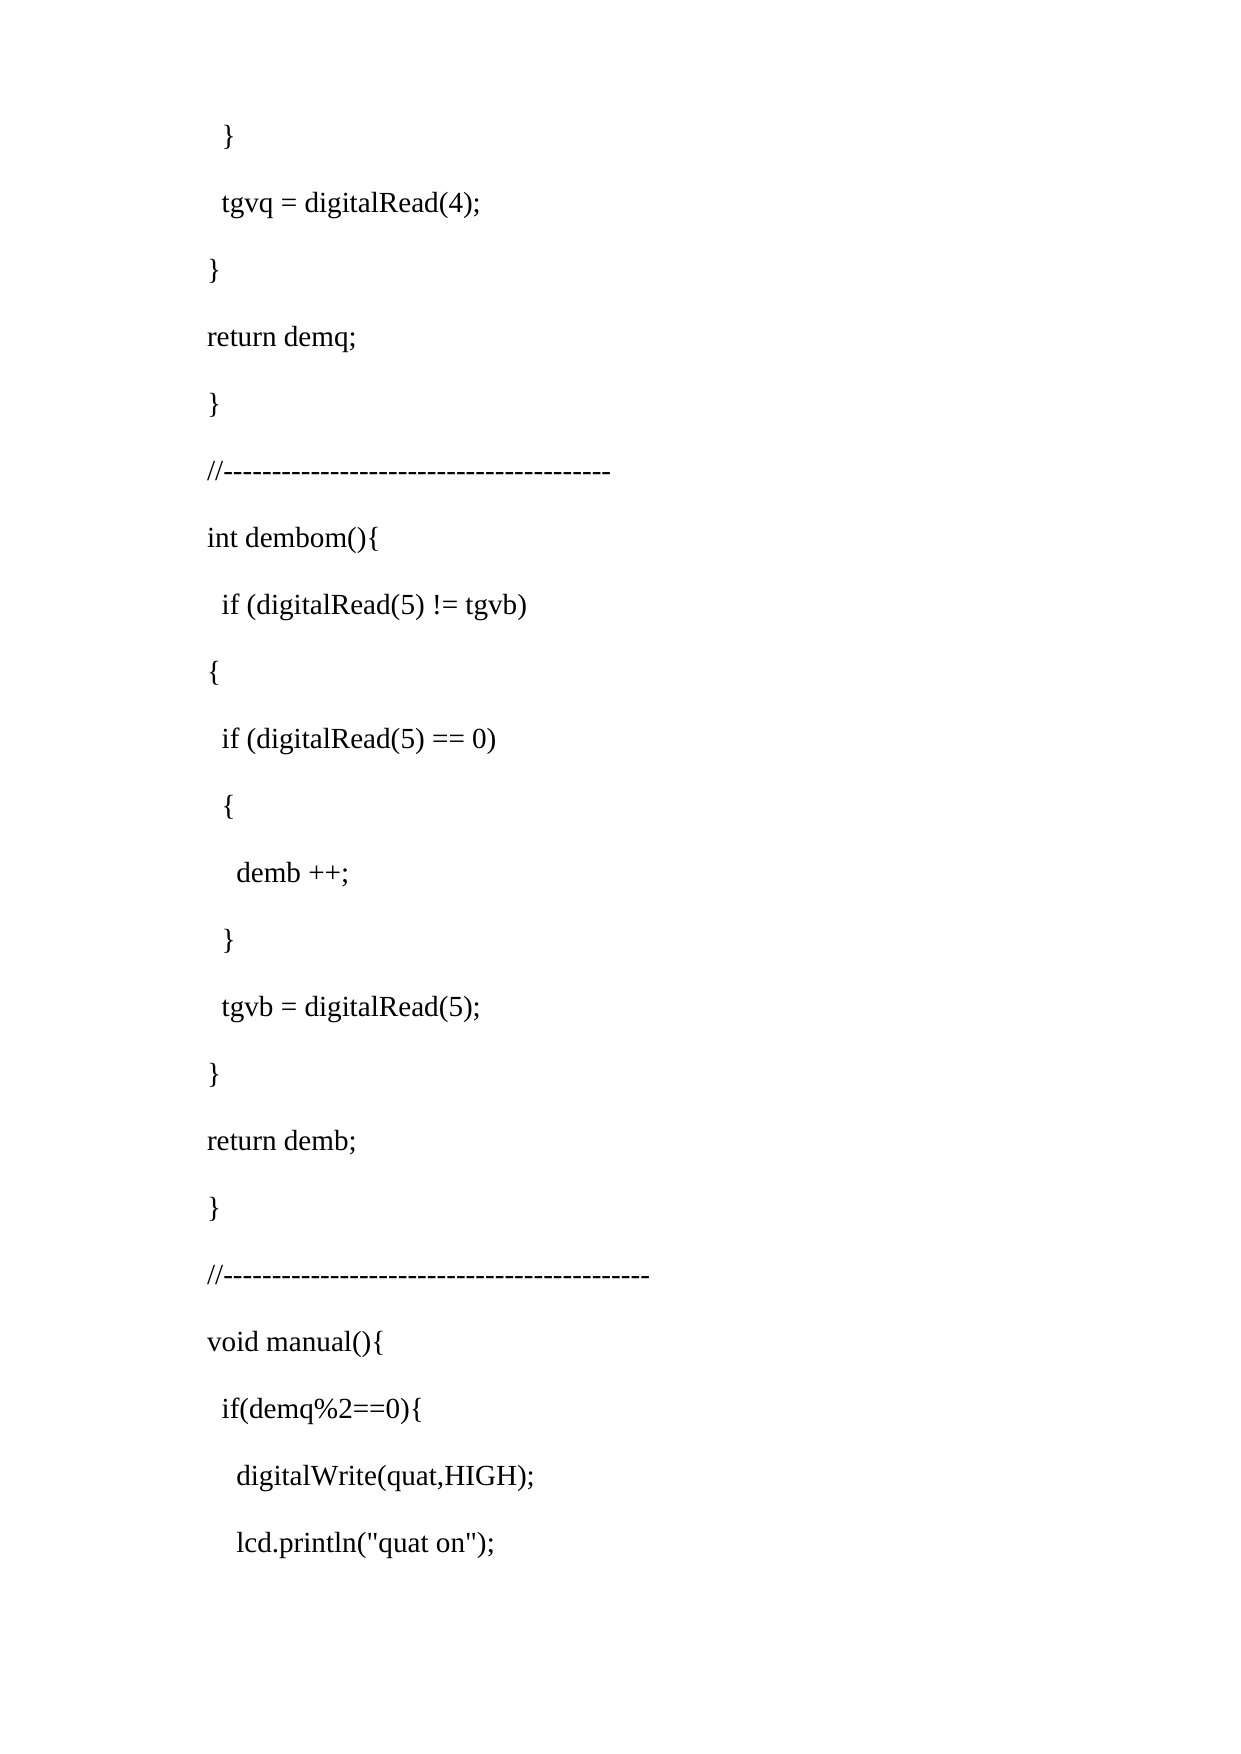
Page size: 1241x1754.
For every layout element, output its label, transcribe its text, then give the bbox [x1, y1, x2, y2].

text return demb; [148, 1123, 1122, 1156]
text if (digitalRead(5) == 0) [148, 721, 1122, 754]
text { [148, 654, 1122, 687]
text //-------------------------------------------- [148, 1257, 1122, 1290]
text } [148, 922, 1122, 955]
text { [148, 788, 1122, 821]
text lcd.println("quat on"); [148, 1525, 1122, 1558]
text } [148, 1190, 1122, 1223]
text digitalWrite(quat,HIGH); [148, 1458, 1122, 1491]
text void manual(){ [148, 1324, 1122, 1357]
text } [148, 1056, 1122, 1089]
text tgvb = digitalRead(5); [148, 989, 1122, 1022]
text return demq; [148, 319, 1122, 353]
text demb ++; [148, 855, 1122, 888]
text int dembom(){ [148, 520, 1122, 553]
text } [148, 118, 1122, 152]
text } [148, 252, 1122, 286]
text if(demq%2==0){ [148, 1391, 1122, 1424]
text if (digitalRead(5) != tgvb) [148, 587, 1122, 621]
text } [148, 386, 1122, 419]
text tgvq = digitalRead(4); [148, 185, 1122, 219]
text //---------------------------------------- [148, 453, 1122, 487]
